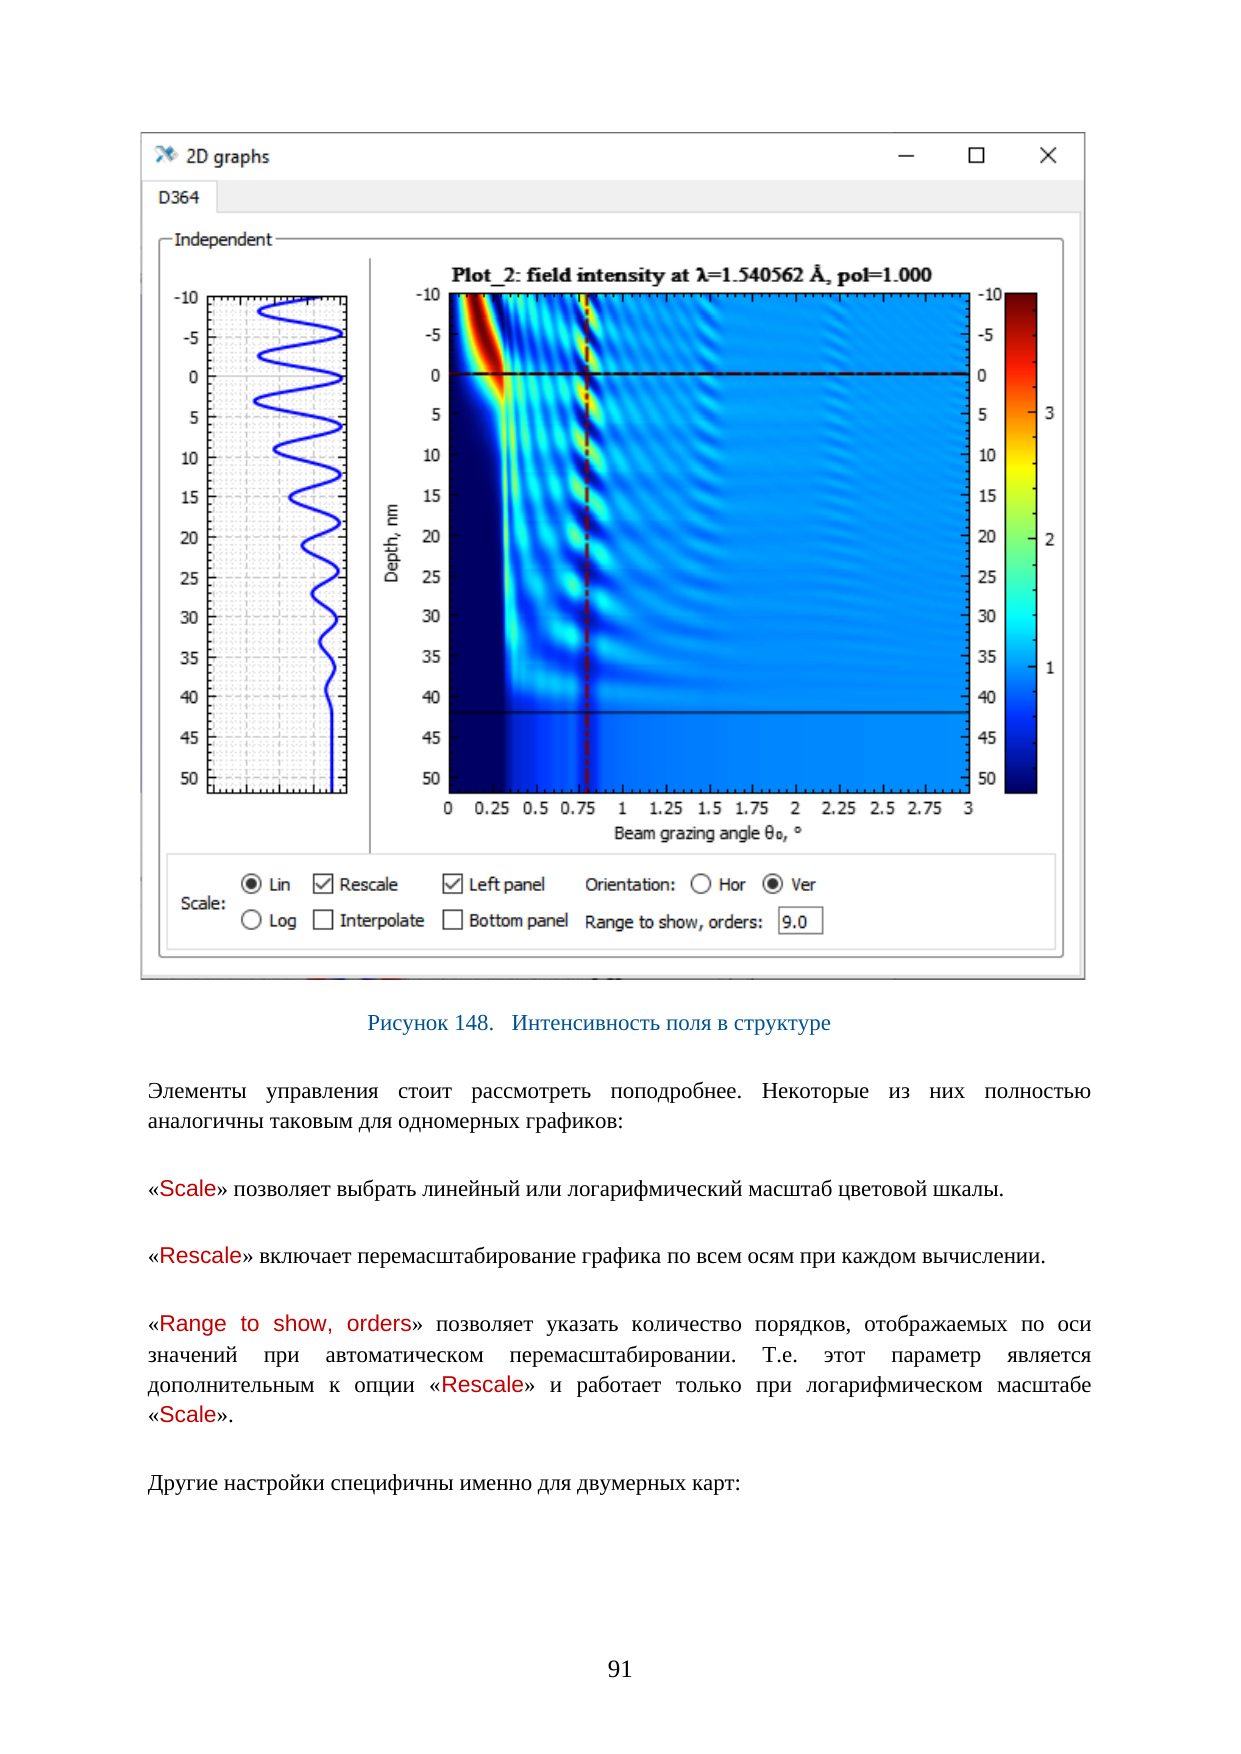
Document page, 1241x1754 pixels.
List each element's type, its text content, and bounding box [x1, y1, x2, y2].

text Другие настройки специфичны именно для двумерных карт: [148, 1469, 1093, 1496]
picture [140, 132, 1086, 980]
text «Scale» позволяет выбрать линейный или логарифмический масштаб цветовой шкалы. [148, 1174, 1093, 1201]
text «Rescale» включает перемасштабирование графика по всем осям при каждом вычислении. [148, 1242, 1093, 1269]
text «Range to show, orders» позволяет указать количество порядков, отображаемых по оси значений при автоматическом перемасштабировании. Т.е. этот параметр является дополнительным к опции «Rescale» и работает только при логарифмическом масштабе «Scale». [148, 1310, 1093, 1428]
text Элементы управления стоит рассмотреть поподробнее. Некоторые из них полностью аналогичны таковым для одномерных графиков: [148, 1077, 1093, 1133]
